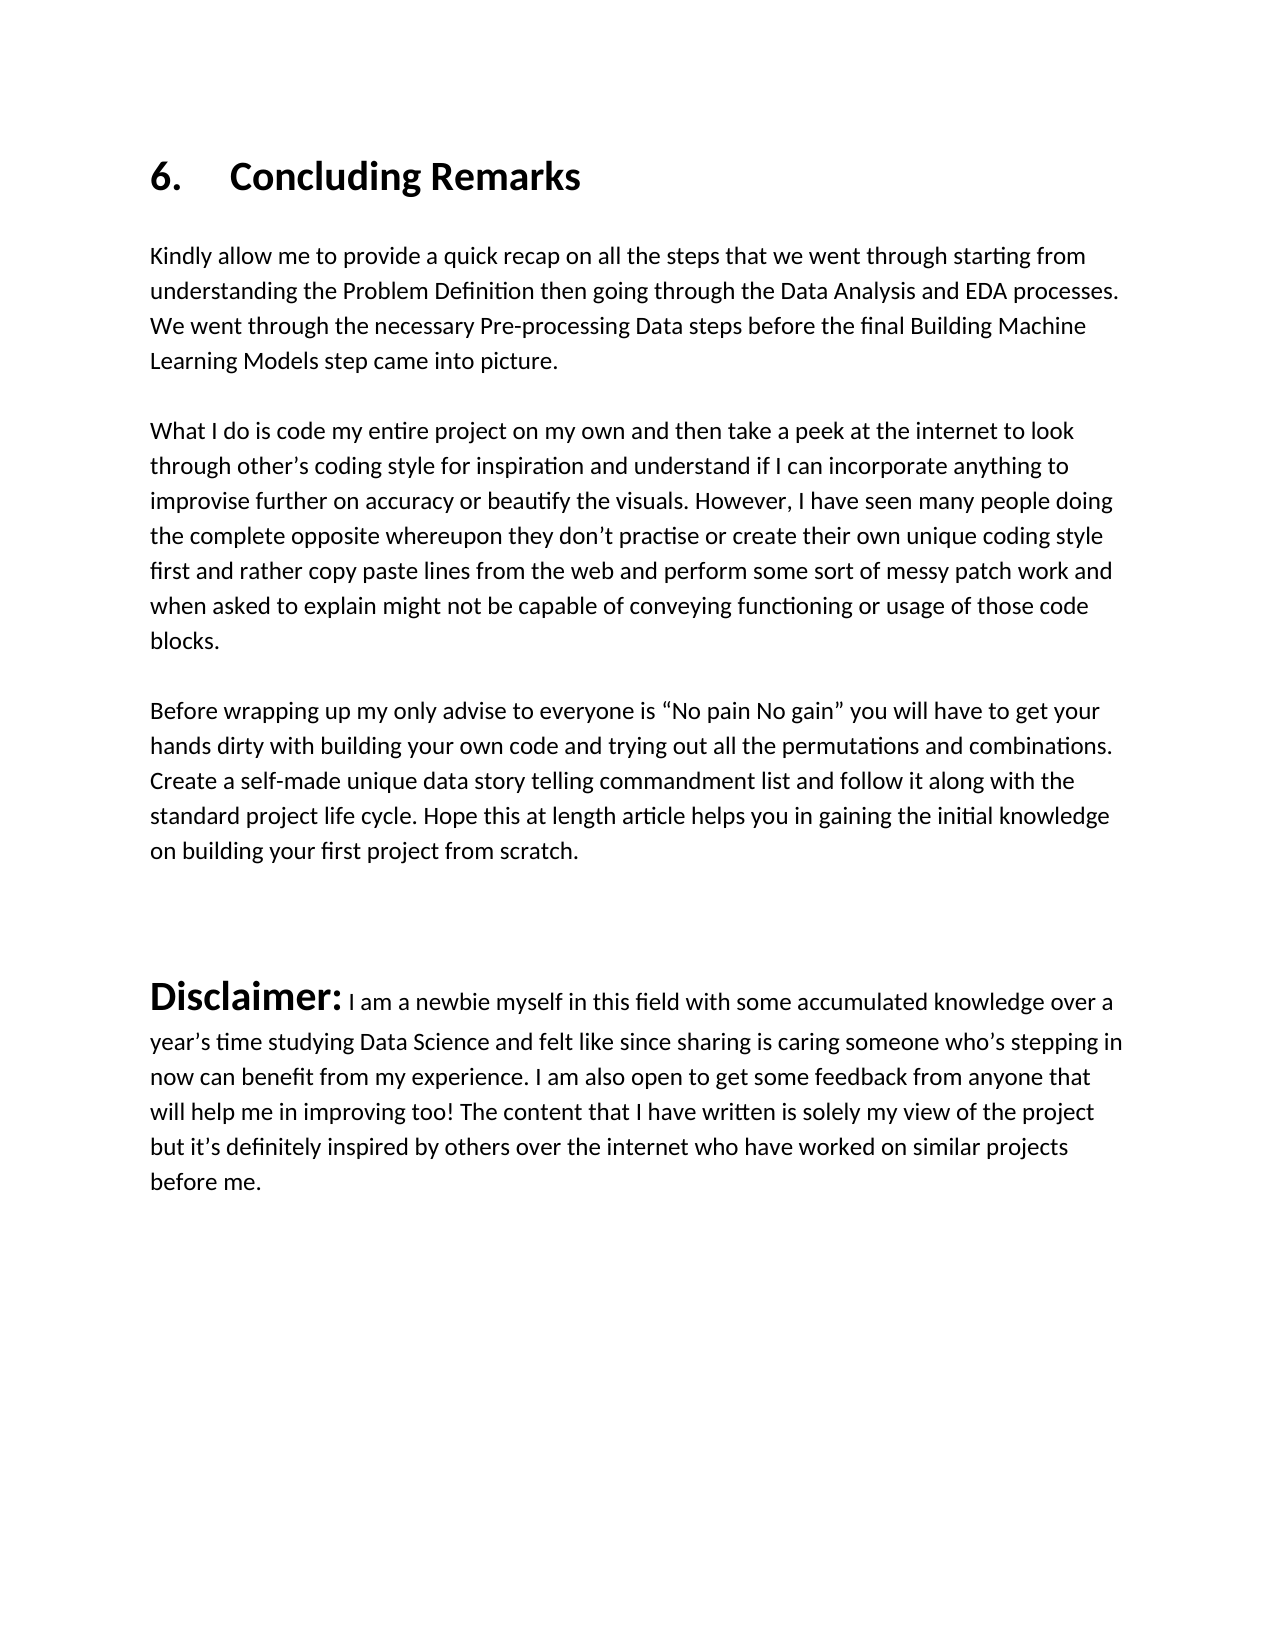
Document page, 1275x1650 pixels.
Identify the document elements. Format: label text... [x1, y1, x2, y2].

text Disclaimer: I am a newbie myself in this field with some accumulated knowledge over a year’s time studying Data Science and felt like since sharing is caring someone who’s stepping in now can benefit from my experience. I am also open to get some feedback from anyone that will help me in improving too! The content that I have written is solely my view of the project but it’s definitely inspired by others over the internet who have worked on similar projects before me. [150, 970, 1125, 1196]
text Once you have gone through all the previous steps and you are satisfied with outcome you can then save the final model using either joblib or pickle. I have used the joblib method to save and then load my model from the same saved filename. 6. Concluding Remarks Kindly allow me to provide a quick recap on all the steps that we went through starting from understanding the Problem Definition then going through the Data Analysis and EDA processes. We went through the necessary Pre-processing Data steps before the final Building Machine Learning Models step came into picture. What I do is code my entire project on my own and then take a peek at the internet to look through other’s coding style for inspiration and understand if I can incorporate anything to improvise further on accuracy or beautify the visuals. However, I have seen many people doing the complete opposite whereupon they don’t practise or create their own unique coding style first and rather copy paste lines from the web and perform some sort of messy patch work and when asked to explain might not be capable of conveying functioning or usage of those code blocks. Before wrapping up my only advise to everyone is “No pain No gain” you will have to get your hands dirty with building your own code and trying out all the permutations and combinations. Create a self-made unique data story telling commandment list and follow it along with the standard project life cycle. Hope this at length article helps you in gaining the initial knowledge on building your first project from scratch. [150, 150, 1125, 866]
